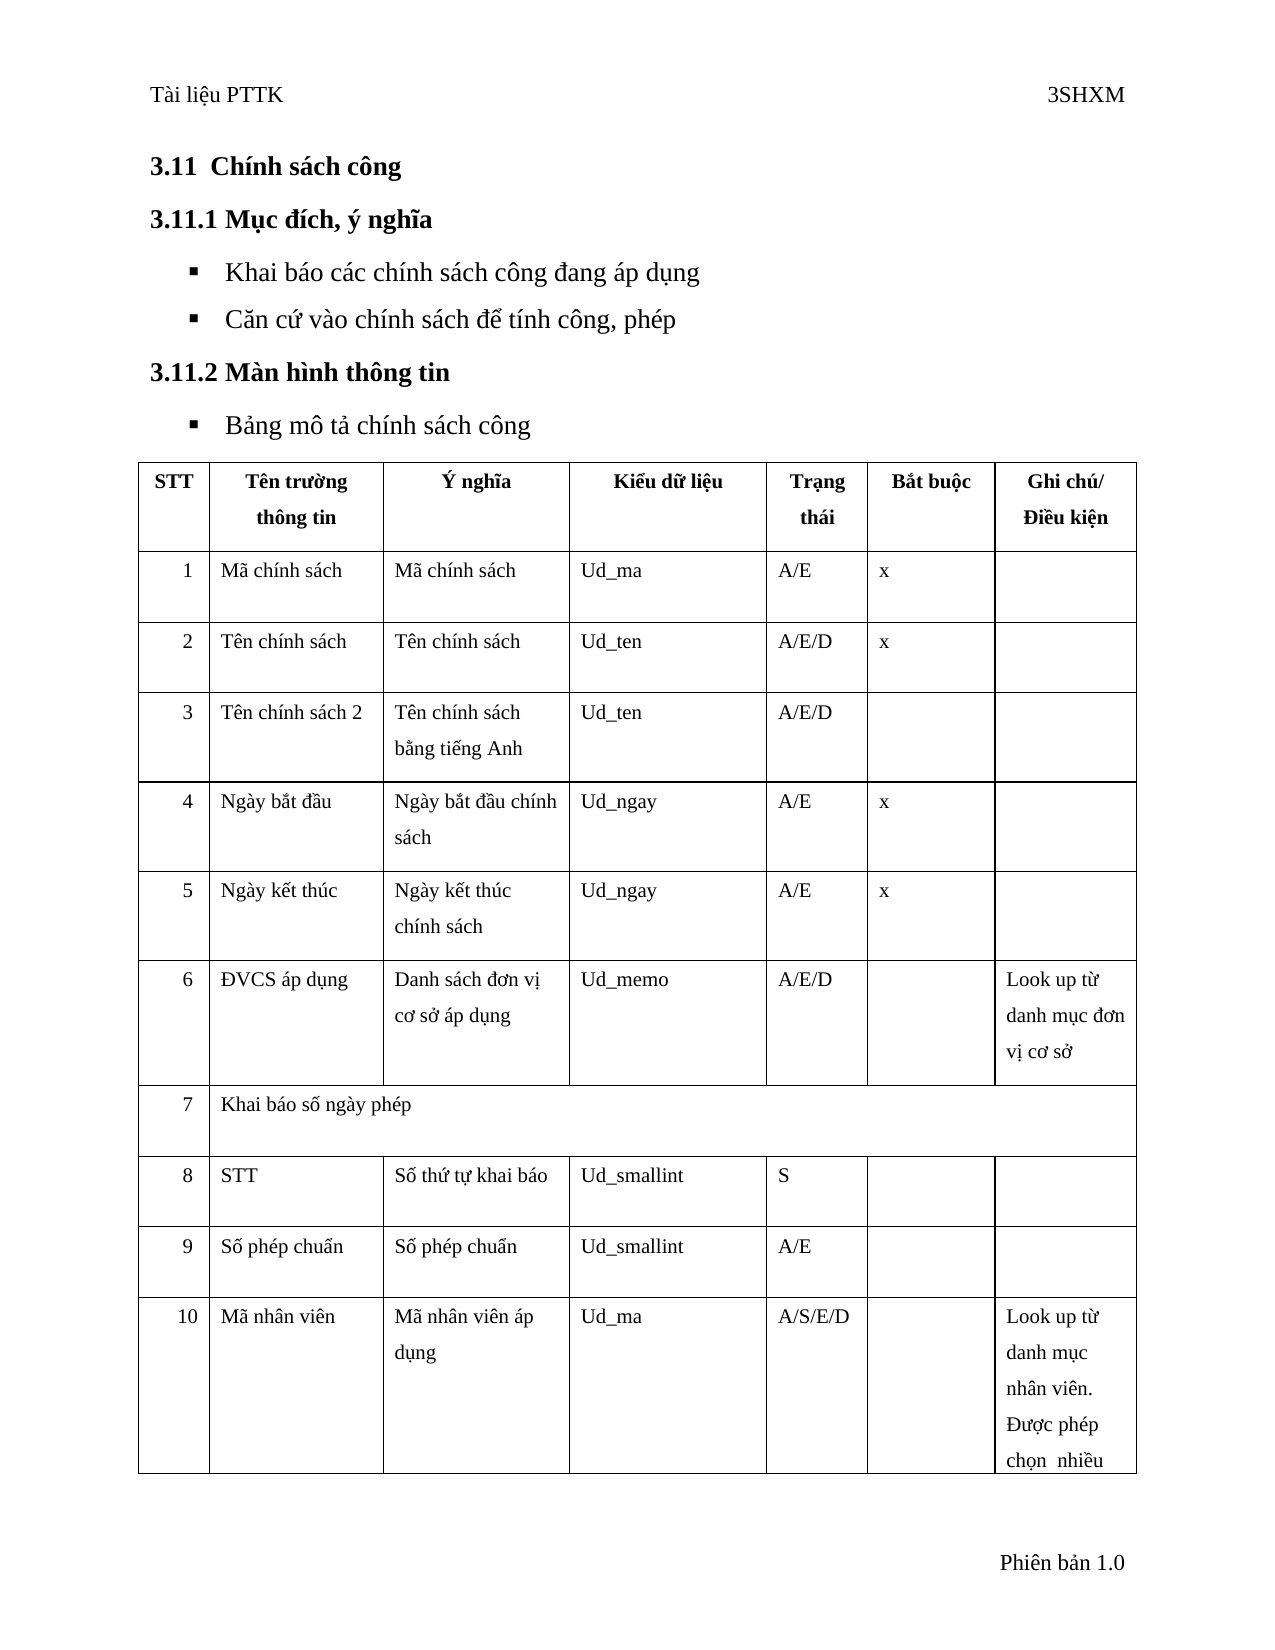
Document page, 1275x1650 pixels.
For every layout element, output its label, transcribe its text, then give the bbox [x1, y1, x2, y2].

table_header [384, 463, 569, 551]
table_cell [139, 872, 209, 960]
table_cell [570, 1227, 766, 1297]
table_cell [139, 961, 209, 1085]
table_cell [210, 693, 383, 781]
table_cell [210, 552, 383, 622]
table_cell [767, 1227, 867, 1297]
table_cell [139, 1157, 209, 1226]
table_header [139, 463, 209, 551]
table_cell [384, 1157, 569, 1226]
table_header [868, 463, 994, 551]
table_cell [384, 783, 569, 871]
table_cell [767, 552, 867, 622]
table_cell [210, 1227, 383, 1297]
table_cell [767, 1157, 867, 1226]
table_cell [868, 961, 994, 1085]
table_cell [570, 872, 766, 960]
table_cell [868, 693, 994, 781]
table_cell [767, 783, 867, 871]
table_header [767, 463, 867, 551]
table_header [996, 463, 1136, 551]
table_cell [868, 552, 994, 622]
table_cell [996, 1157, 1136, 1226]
list Khai báo các chính sách công đang áp dụng [187, 256, 1125, 287]
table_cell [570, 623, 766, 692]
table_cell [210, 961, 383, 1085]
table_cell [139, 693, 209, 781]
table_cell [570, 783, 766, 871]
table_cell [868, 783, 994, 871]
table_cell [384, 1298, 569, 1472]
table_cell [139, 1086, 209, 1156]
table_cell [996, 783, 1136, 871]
subtitle Mục đích, ý nghĩa [150, 203, 1125, 234]
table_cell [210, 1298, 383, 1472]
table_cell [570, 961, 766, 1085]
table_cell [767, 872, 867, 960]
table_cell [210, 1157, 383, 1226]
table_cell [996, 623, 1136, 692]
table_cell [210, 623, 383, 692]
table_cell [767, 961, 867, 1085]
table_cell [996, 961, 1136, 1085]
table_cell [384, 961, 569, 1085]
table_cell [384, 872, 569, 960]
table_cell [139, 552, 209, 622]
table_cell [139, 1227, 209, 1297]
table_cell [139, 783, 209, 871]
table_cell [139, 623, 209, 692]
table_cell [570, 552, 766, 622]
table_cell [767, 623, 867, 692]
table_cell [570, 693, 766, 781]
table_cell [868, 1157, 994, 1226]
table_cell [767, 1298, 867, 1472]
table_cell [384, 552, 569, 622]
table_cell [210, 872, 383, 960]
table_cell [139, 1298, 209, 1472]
subtitle Chính sách công [150, 150, 1125, 181]
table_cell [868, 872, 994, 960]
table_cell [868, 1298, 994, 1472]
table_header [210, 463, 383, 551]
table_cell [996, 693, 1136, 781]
subtitle Màn hình thông tin [150, 356, 1125, 387]
list Bảng mô tả chính sách công [187, 409, 1125, 440]
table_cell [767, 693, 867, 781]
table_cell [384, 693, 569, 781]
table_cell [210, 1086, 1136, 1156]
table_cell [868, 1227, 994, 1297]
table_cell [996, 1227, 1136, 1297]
list Căn cứ vào chính sách để tính công, phép [187, 303, 1125, 334]
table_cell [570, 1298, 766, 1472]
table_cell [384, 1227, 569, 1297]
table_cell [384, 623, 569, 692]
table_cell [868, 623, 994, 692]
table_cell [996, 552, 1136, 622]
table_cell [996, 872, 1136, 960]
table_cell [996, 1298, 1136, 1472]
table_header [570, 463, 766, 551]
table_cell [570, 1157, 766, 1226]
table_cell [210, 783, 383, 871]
